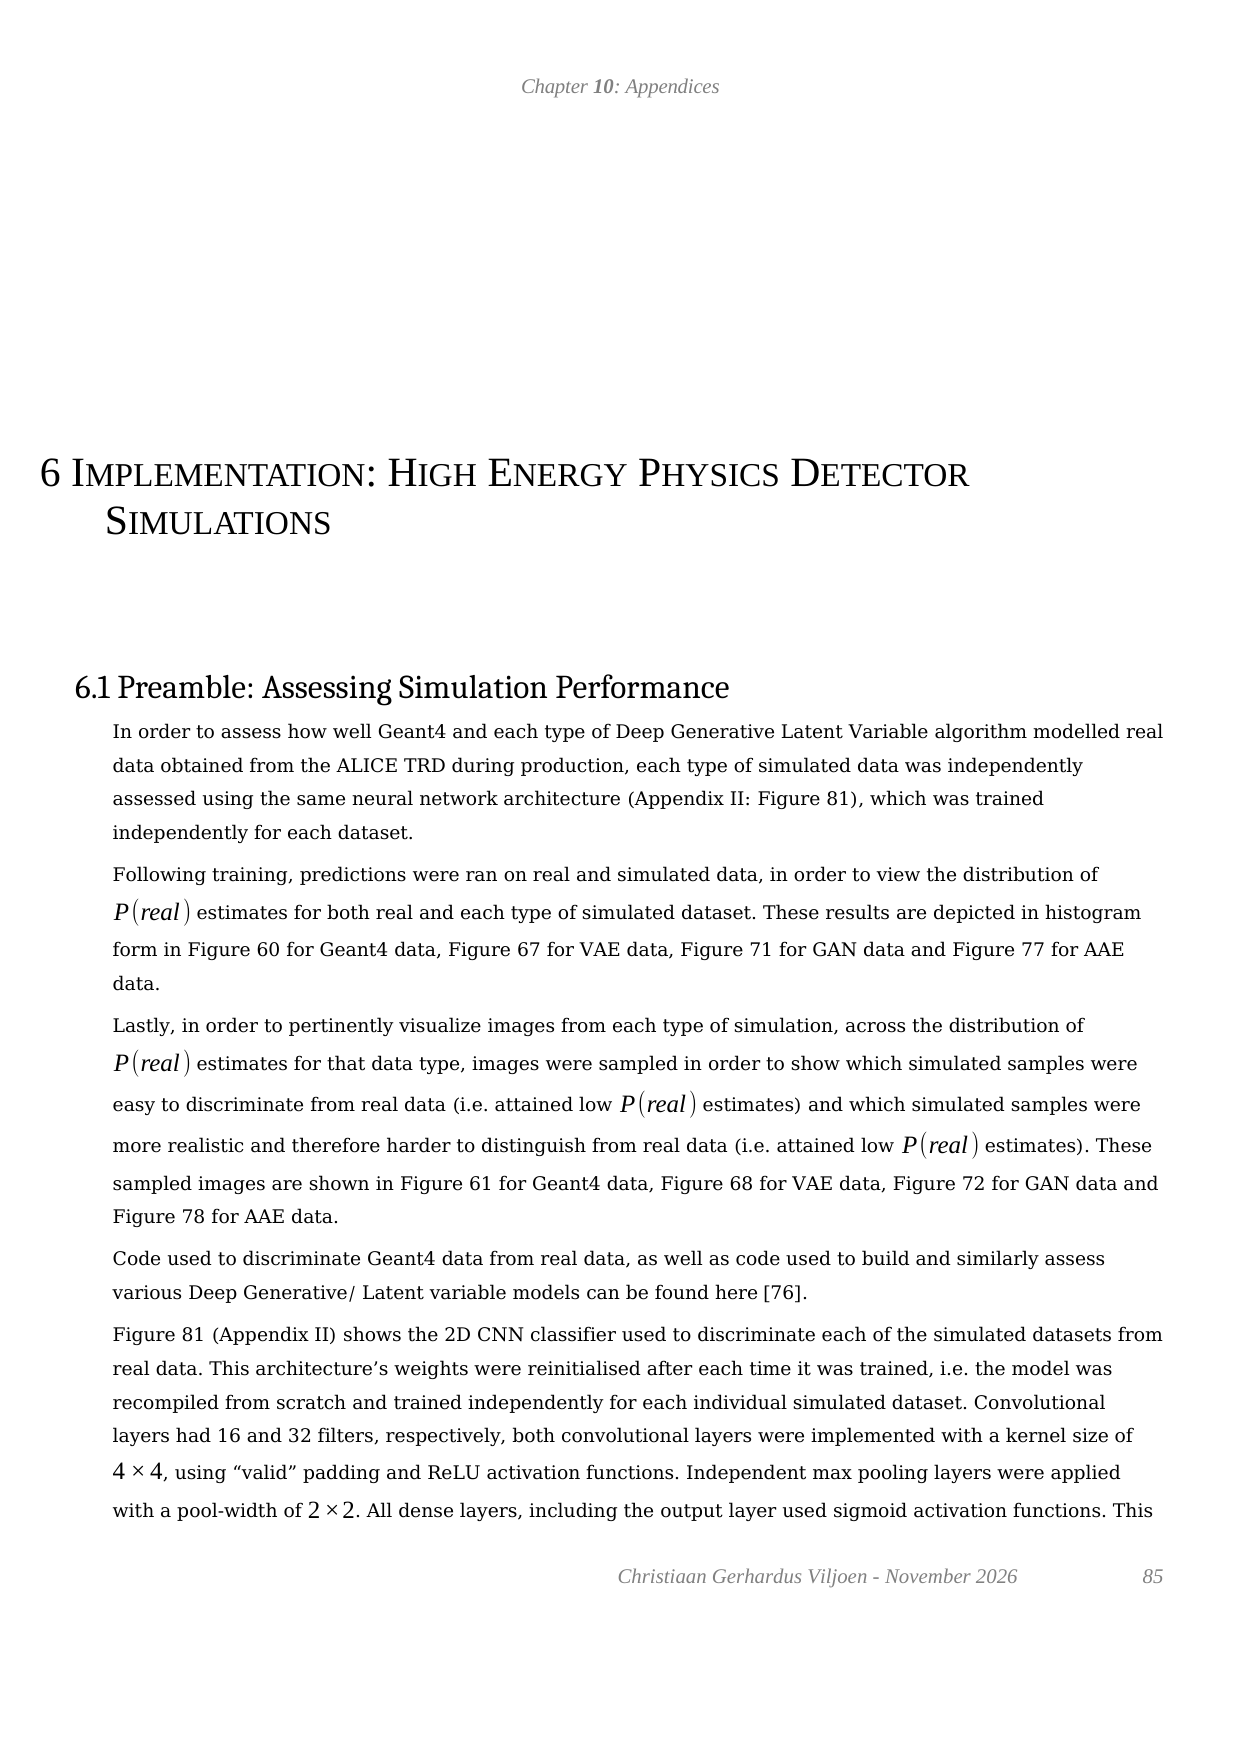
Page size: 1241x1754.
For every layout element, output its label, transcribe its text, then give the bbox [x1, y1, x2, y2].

text In order to assess how well Geant4 and each type of Deep Generative Latent Variable algorithm modelled real data obtained from the ALICE TRD during production, each type of simulated data was independently assessed using the same neural network architecture (Appendix II: Figure 81), which was trained independently for each dataset. [112, 719, 1165, 843]
subtitle Preamble: Assessing Simulation Performance [75, 669, 1165, 707]
text Code used to discriminate Geant4 data from real data, as well as code used to build and similarly assess various Deep Generative/ Latent variable models can be found here . [112, 1247, 1165, 1303]
subtitle Implementation: High Energy Physics Detector Simulations [39, 448, 1165, 544]
text Following training, predictions were ran on real and simulated data, in order to view the distribution of estimates for both real and each type of simulated dataset. These results are depicted in histogram form in Figure 60 for Geant4 data, Figure 67 for VAE data, Figure 71 for GAN data and Figure 77 for AAE data. [112, 863, 1165, 994]
text Lastly, in order to pertinently visualize images from each type of simulation, across the distribution of estimates for that data type, images were sampled in order to show which simulated samples were easy to discriminate from real data (i.e. attained low estimates) and which simulated samples were more realistic and therefore harder to distinguish from real data (i.e. attained low estimates). These sampled images are shown in Figure 61 for Geant4 data, Figure 68 for VAE data, Figure 72 for GAN data and Figure 78 for AAE data. [112, 1014, 1165, 1227]
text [112, 1323, 1165, 1524]
